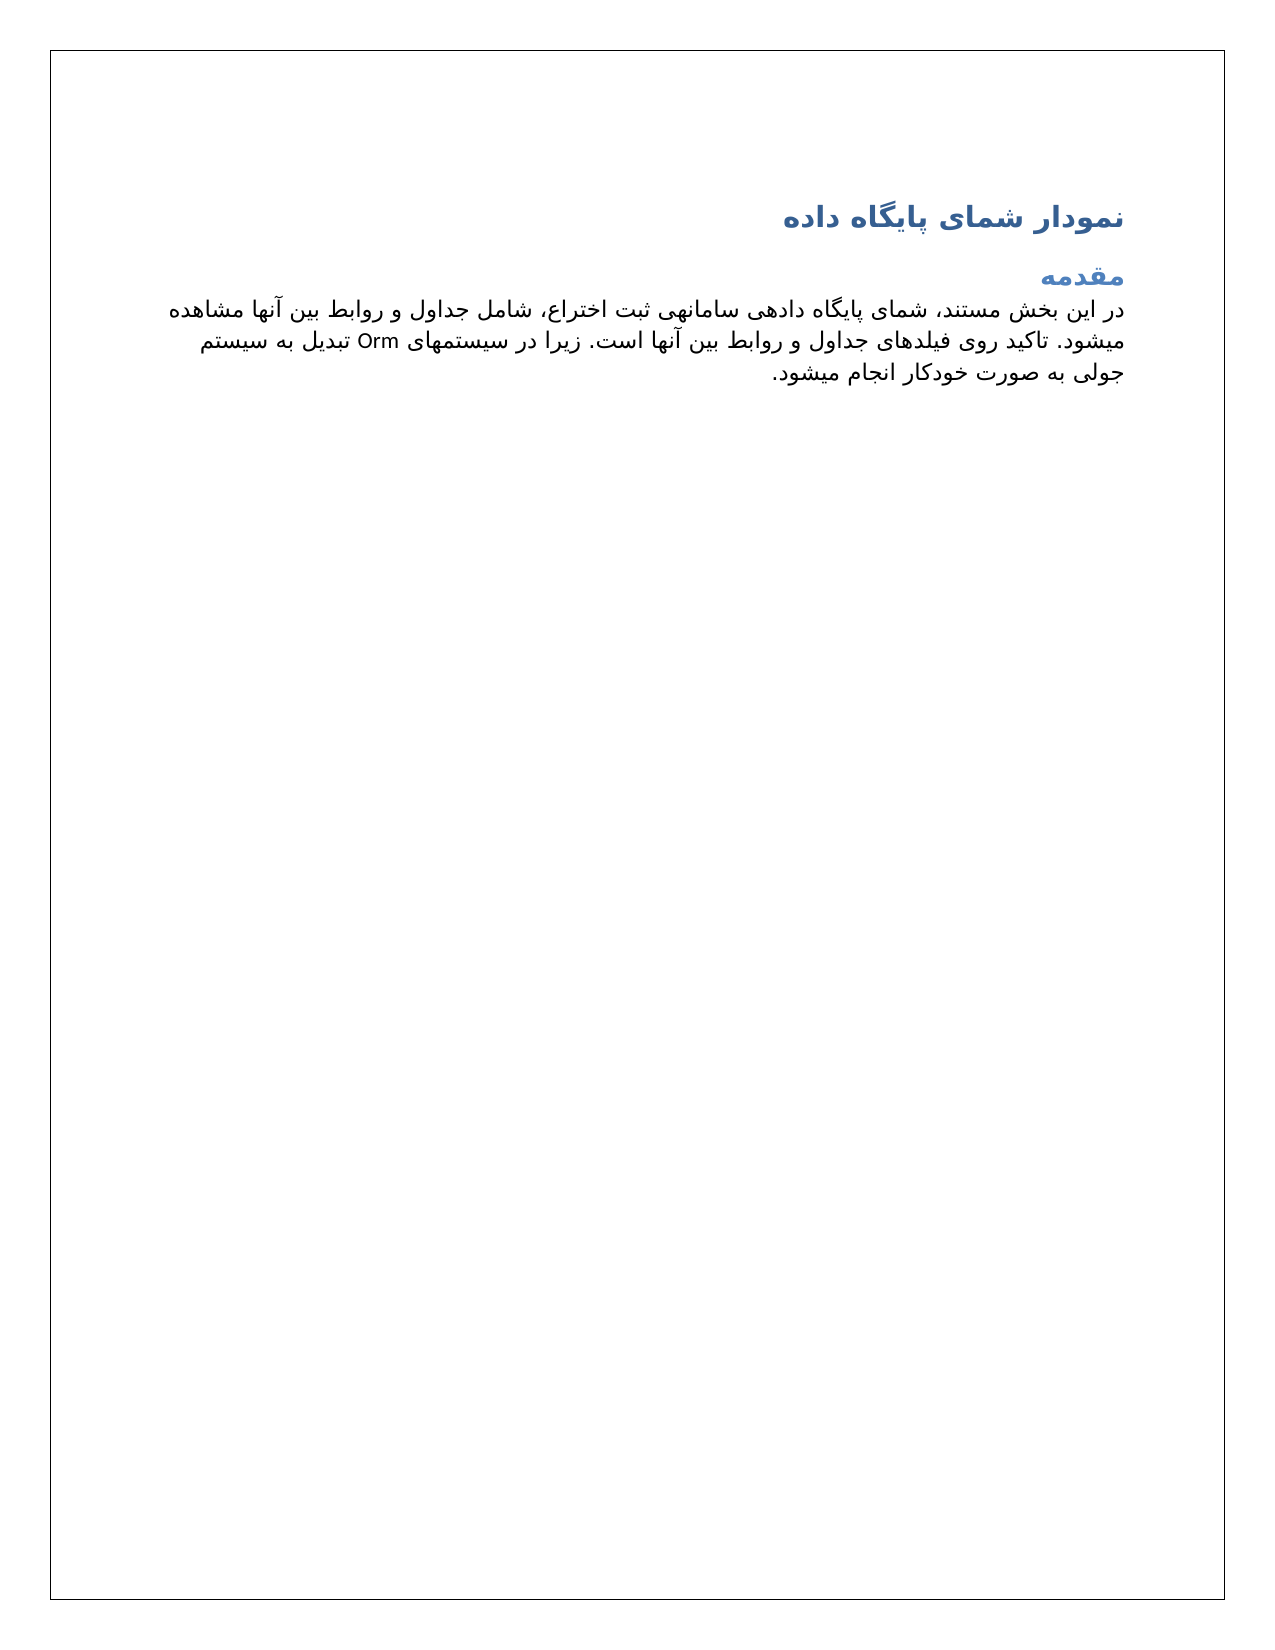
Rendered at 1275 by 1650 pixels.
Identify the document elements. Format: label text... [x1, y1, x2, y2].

subtitle مقدمه [150, 260, 1125, 291]
text در این بخش مستند، شمای پایگاه دادهی سامانهی ثبت اختراع، شامل جداول و روابط بین آنها مشاهده میشود. تاکید روی فیلدهای جداول و روابط بین آنها است. زیرا در سیستمهای Orm تبدیل به سیستم جولی به صورت خودکار انجام میشود. [150, 296, 1125, 385]
subtitle نمودار شمای پایگاه داده [150, 200, 1125, 234]
